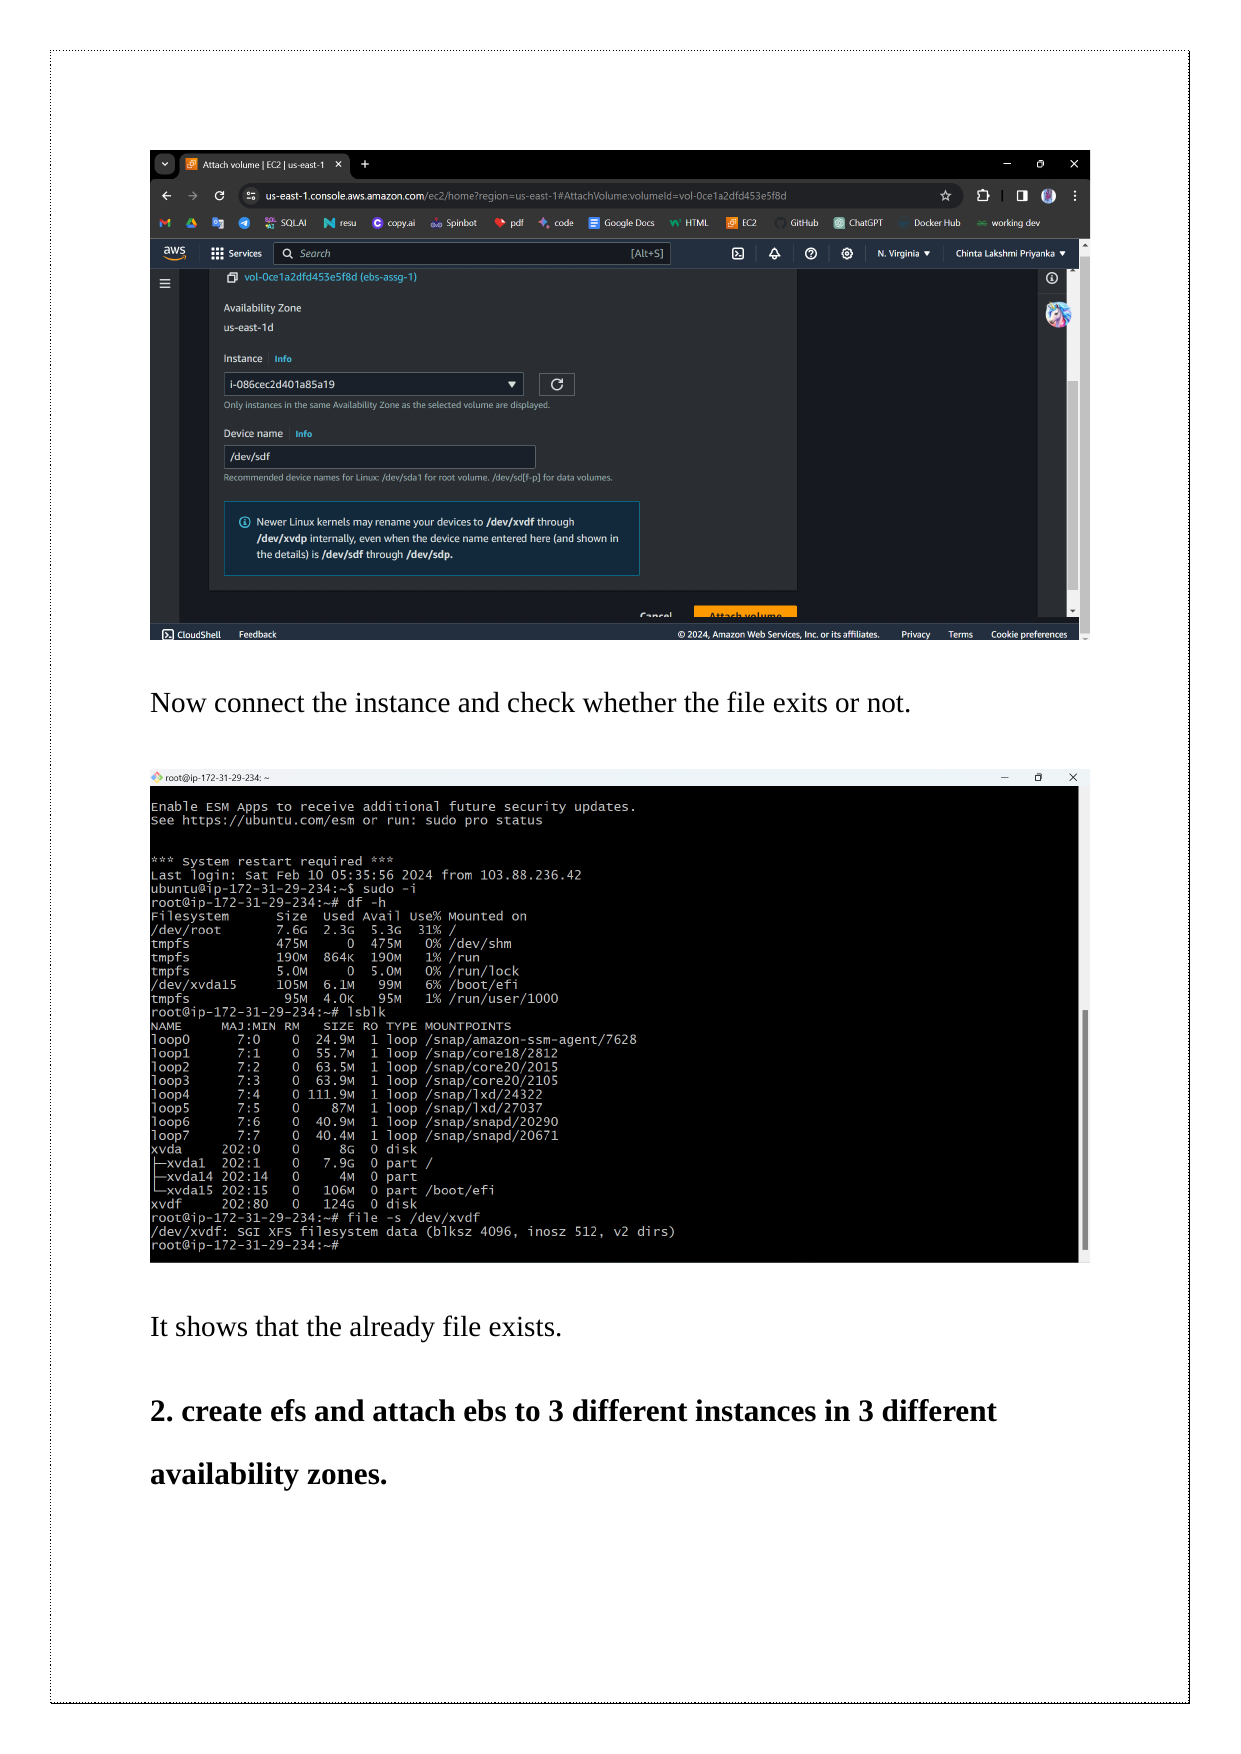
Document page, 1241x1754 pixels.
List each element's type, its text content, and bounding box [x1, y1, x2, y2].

text Now connect the instance and check whether the file exits or not. [150, 686, 1089, 719]
text It shows that the already file exists. [150, 1309, 1089, 1342]
picture [150, 150, 1091, 640]
text 2. create efs and attach ebs to 3 different instances in 3 different availability zones. [150, 1392, 1089, 1491]
picture [150, 769, 1091, 1263]
